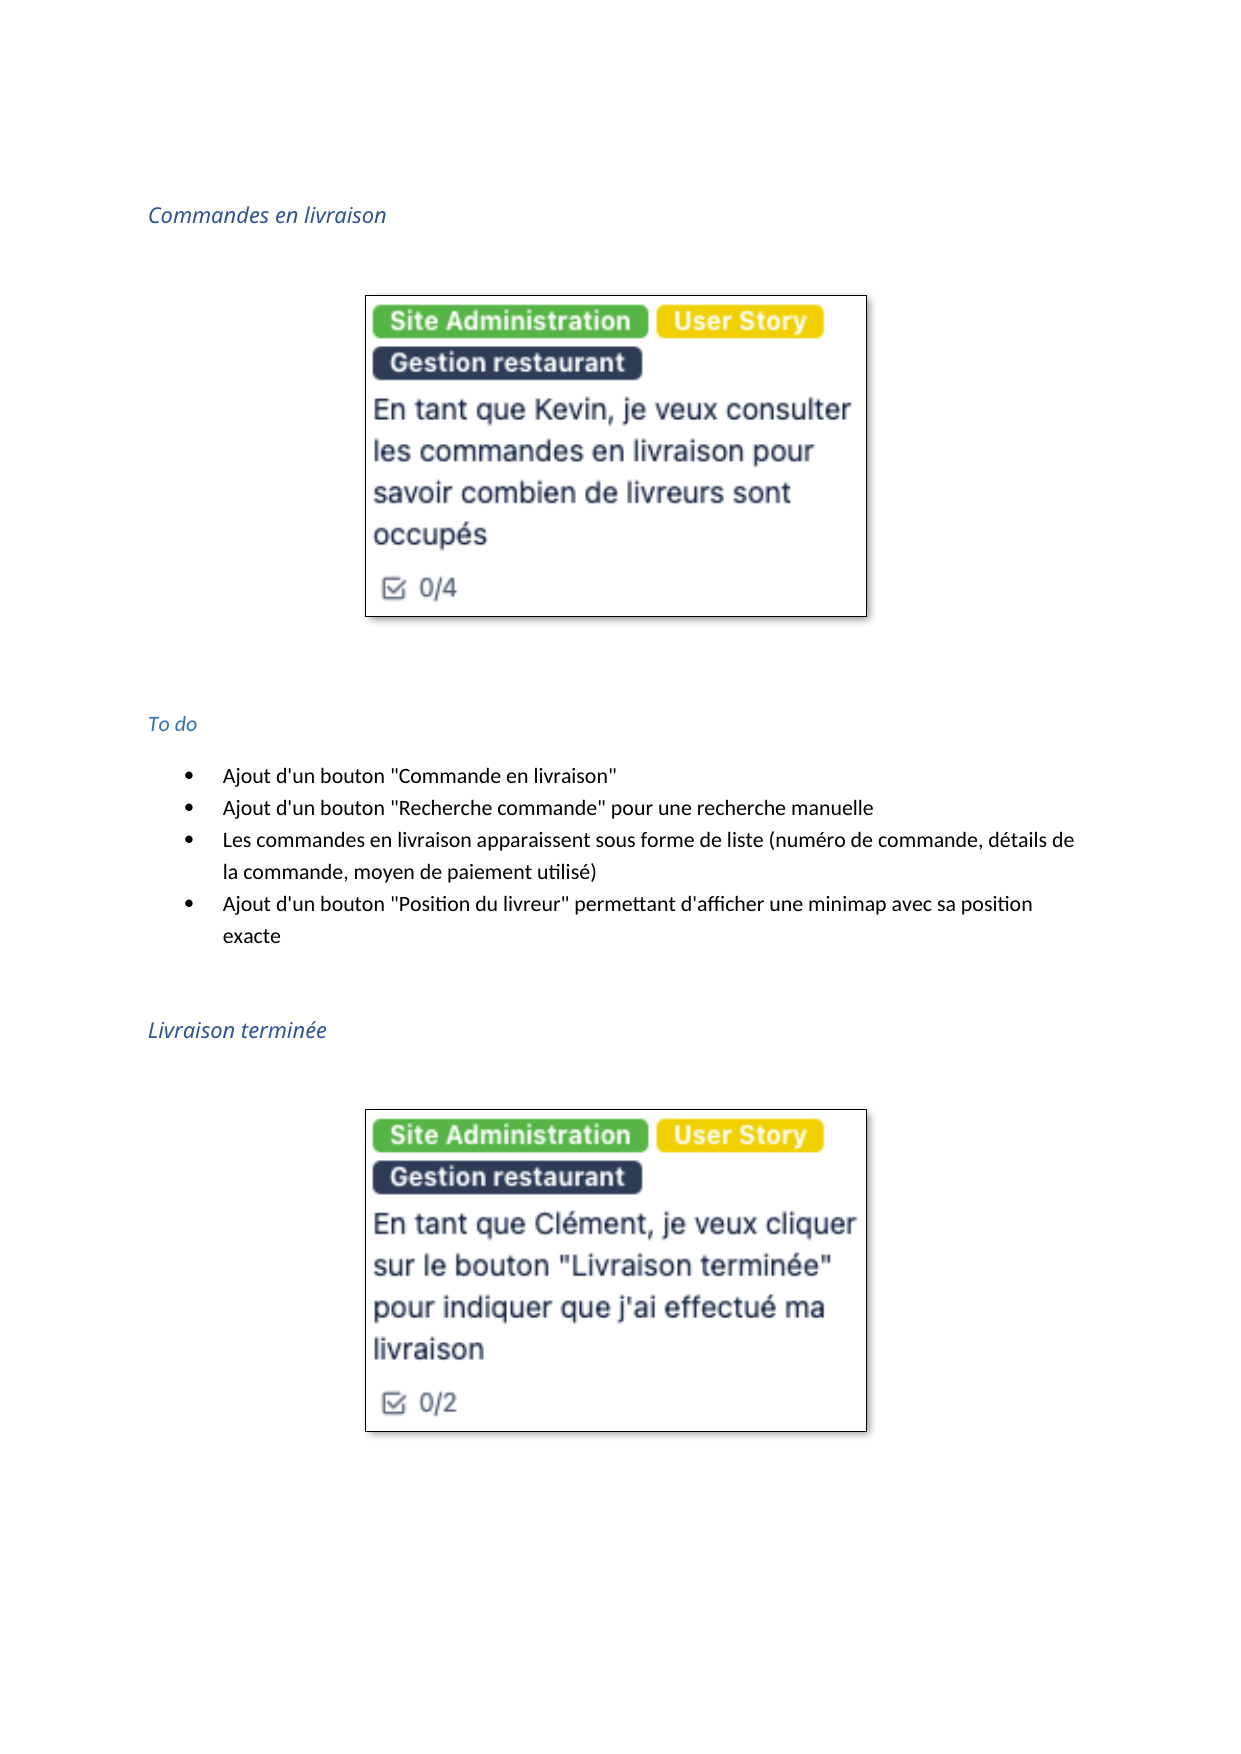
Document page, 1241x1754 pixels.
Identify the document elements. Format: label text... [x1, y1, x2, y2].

subtitle Commandes en livraison [148, 200, 1093, 230]
list Les commandes en livraison apparaissent sous forme de liste (numéro de commande, détails de la commande, moyen de paiement utilisé) [185, 826, 1093, 885]
text To do [148, 710, 1093, 736]
list Ajout d'un bouton "Position du livreur" permettant d'afficher une minimap avec sa position exacte [185, 890, 1093, 949]
list Ajout d'un bouton "Recherche commande" pour une recherche manuelle [185, 794, 1093, 821]
picture [366, 1110, 866, 1431]
picture [366, 296, 866, 616]
subtitle Livraison terminée [148, 1015, 1093, 1045]
list Ajout d'un bouton "Commande en livraison" [185, 762, 1093, 789]
